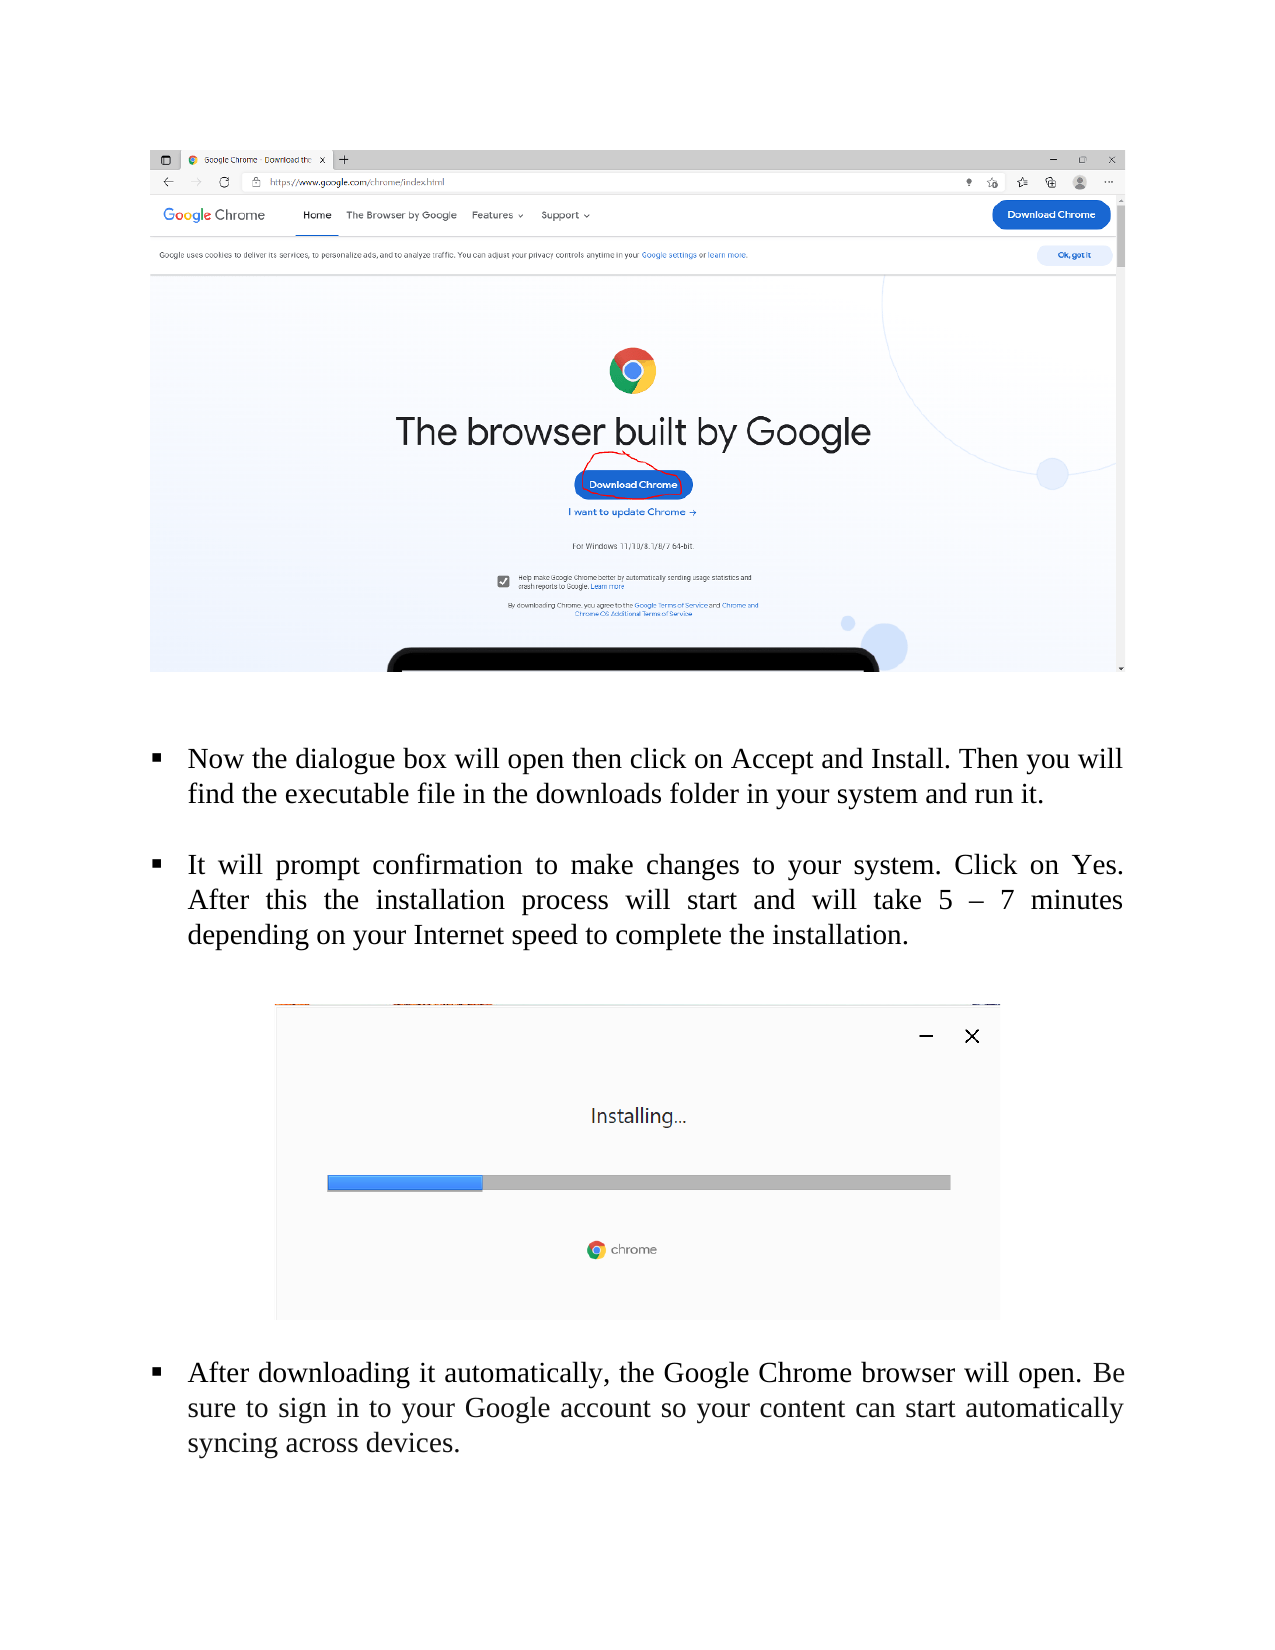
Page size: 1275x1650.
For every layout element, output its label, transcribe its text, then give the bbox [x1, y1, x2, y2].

list After downloading it automatically, the Google Chrome browser will open. Be sure to sign in to your Google account so your content can start automatically syncing across devices. [150, 1355, 1125, 1459]
list Now the dialogue box will open then click on Accept and Install. Then you will find the executable file in the downloads folder in your system and run it. [150, 741, 1125, 810]
picture [274, 1004, 1001, 1320]
list It will prompt confirmation to make changes to your system. Click on Yes. After this the installation process will start and will take 5 – 7 minutes depending on your Internet speed to complete the installation. [150, 847, 1125, 951]
picture [150, 150, 1125, 672]
